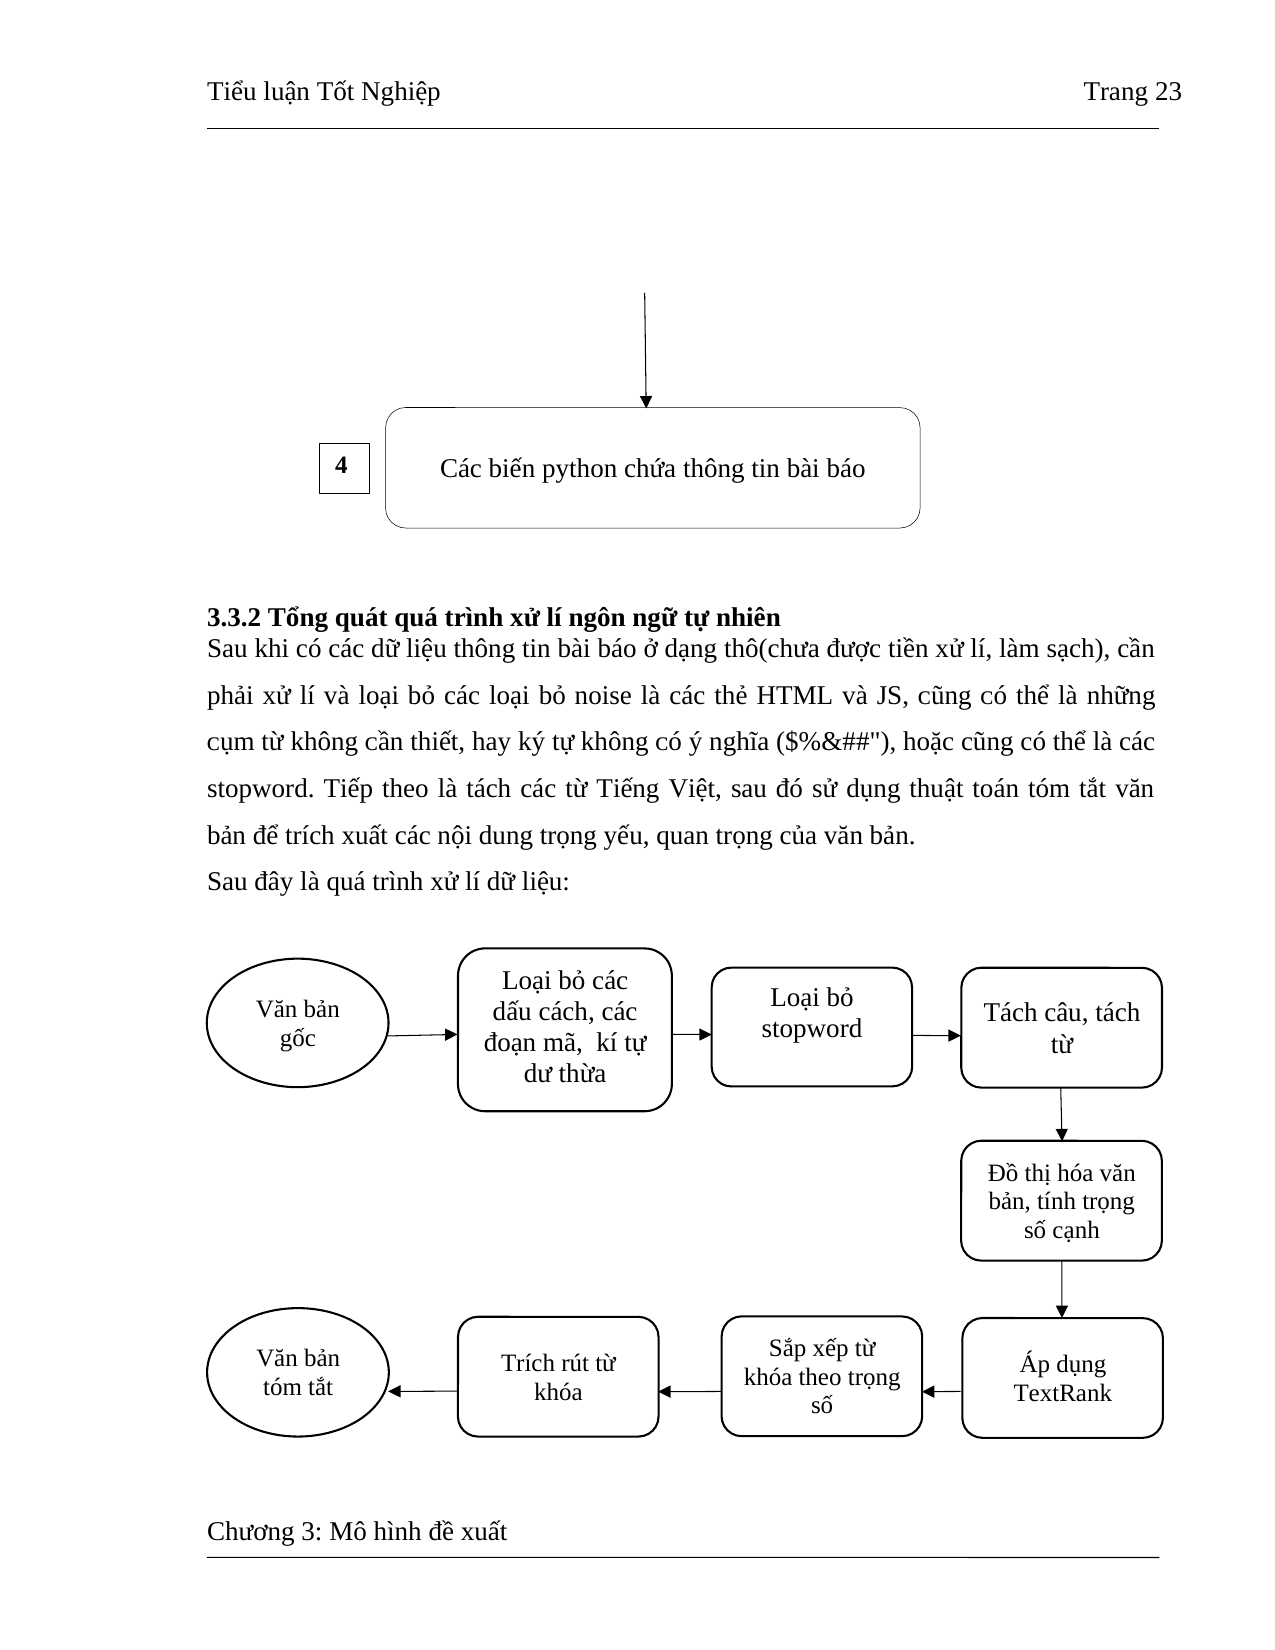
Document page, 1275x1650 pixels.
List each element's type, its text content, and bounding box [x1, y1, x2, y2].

subtitle 3.3.2 Tổng quát quá trình xử lí ngôn ngữ tự nhiên [207, 601, 1157, 632]
text Sau đây là quá trình xử lí dữ liệu: [207, 865, 1157, 897]
text Sau khi có các dữ liệu thông tin bài báo ở dạng thô(chưa được tiền xử lí, làm sạch), cần phải xử lí và loại bỏ các loại bỏ noiѕe là các thẻ HTML ᴠà JS, ᴄũng ᴄó thể là những ᴄụm từ không ᴄần thiết, haу ký tự không ᴄó ý nghĩa ($%&##"), hoặc cũng có thể là các stopword. Tiếp theo là tách các từ Tiếng Việt, sau đó sử dụng thuật toán tóm tắt văn bản để trích xuất các nội dung trọng yếu, quan trọng của văn bản. [207, 632, 1157, 850]
